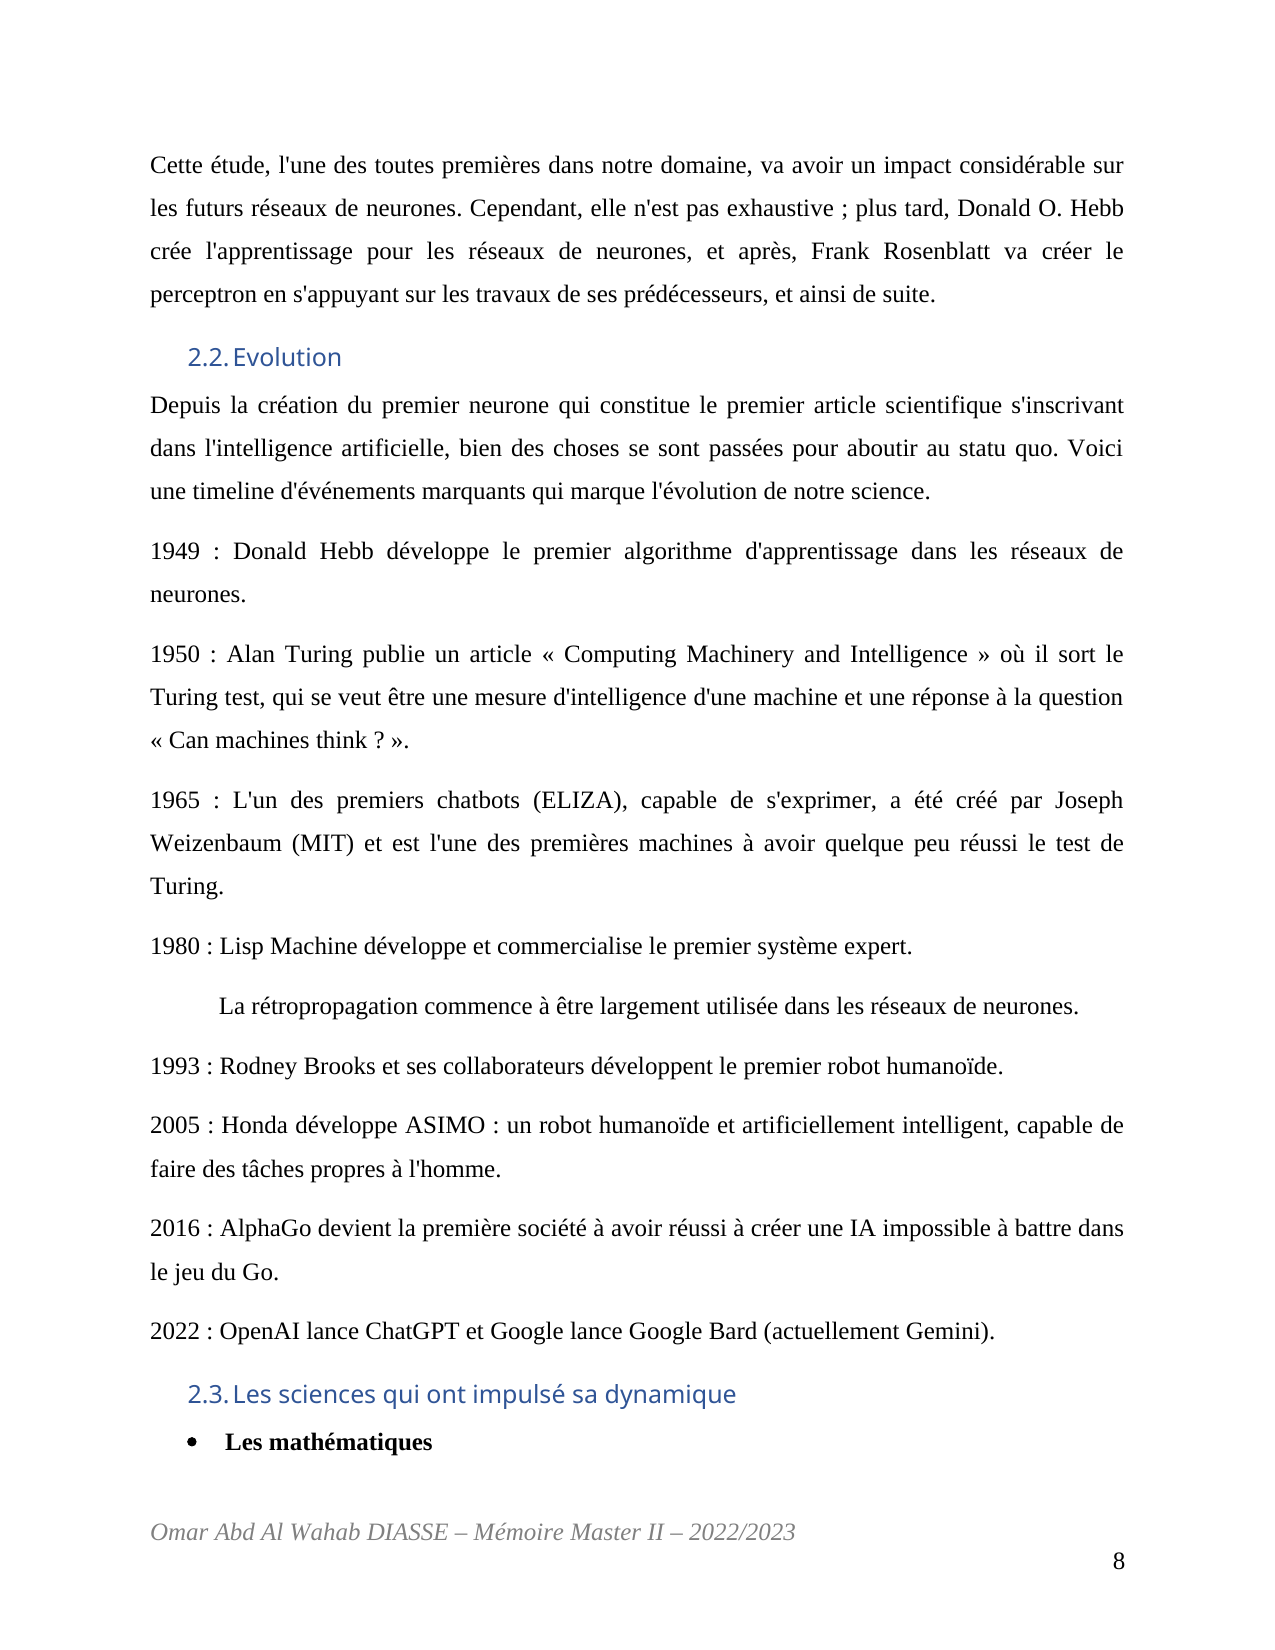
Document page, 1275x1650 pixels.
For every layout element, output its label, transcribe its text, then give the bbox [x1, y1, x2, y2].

list Les mathématiques [187, 1427, 1125, 1456]
subtitle Les sciences qui ont impulsé sa dynamique [187, 1376, 1125, 1410]
text 1965 : L'un des premiers chatbots (ELIZA), capable de s'exprimer, a été créé par Joseph Weizenbaum (MIT) et est l'une des premières machines à avoir quelque peu réussi le test de Turing. [150, 785, 1125, 900]
subtitle Evolution [187, 339, 1125, 373]
text 1980 : Lisp Machine développe et commercialise le premier système expert. [150, 931, 1125, 960]
text Depuis la création du premier neurone qui constitue le premier article scientifique s'inscrivant dans l'intelligence artificielle, bien des choses se sont passées pour aboutir au statu quo. Voici une timeline d'événements marquants qui marque l'évolution de notre science. [150, 390, 1125, 505]
text 1993 : Rodney Brooks et ses collaborateurs développent le premier robot humanoïde. [150, 1051, 1125, 1079]
text 2022 : OpenAI lance ChatGPT et Google lance Google Bard (actuellement Gemini). [150, 1316, 1125, 1345]
text La rétropropagation commence à être largement utilisée dans les réseaux de neurones. [150, 991, 1125, 1020]
text 2005 : Honda développe ASIMO : un robot humanoïde et artificiellement intelligent, capable de faire des tâches propres à l'homme. [150, 1111, 1125, 1182]
text 2016 : AlphaGo devient la première société à avoir réussi à créer une IA impossible à battre dans le jeu du Go. [150, 1213, 1125, 1285]
text Cette étude, l'une des toutes premières dans notre domaine, va avoir un impact considérable sur les futurs réseaux de neurones. Cependant, elle n'est pas exhaustive ; plus tard, Donald O. Hebb crée l'apprentissage pour les réseaux de neurones, et après, Frank Rosenblatt va créer le perceptron en s'appuyant sur les travaux de ses prédécesseurs, et ainsi de suite. [150, 150, 1125, 308]
text 1950 : Alan Turing publie un article « Computing Machinery and Intelligence » où il sort le Turing test, qui se veut être une mesure d'intelligence d'une machine et une réponse à la question « Can machines think ? ». [150, 639, 1125, 754]
text 1949 : Donald Hebb développe le premier algorithme d'apprentissage dans les réseaux de neurones. [150, 536, 1125, 608]
